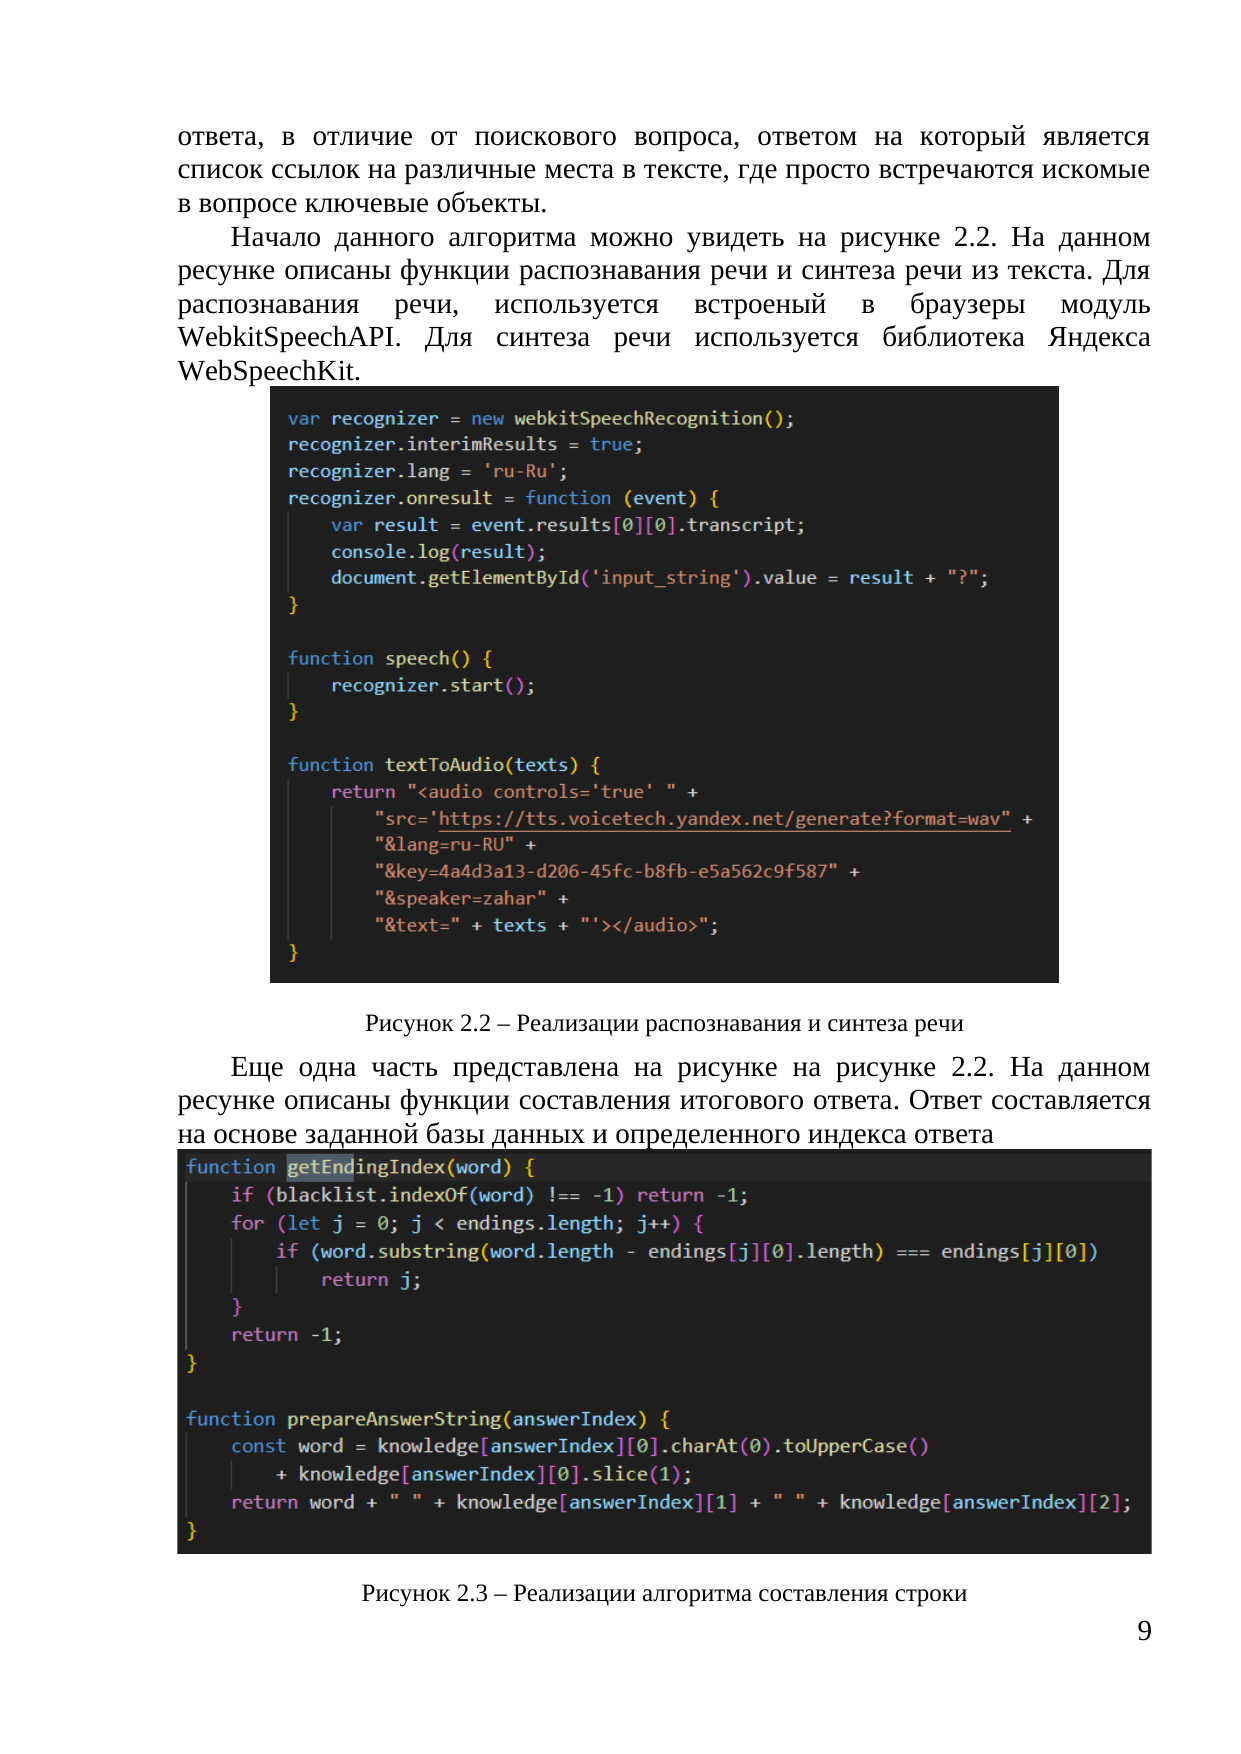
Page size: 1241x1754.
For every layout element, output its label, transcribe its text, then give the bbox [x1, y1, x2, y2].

text Рисунок 2.2 – Реализации распознавания и синтеза речи [177, 1008, 1152, 1036]
text Еще одна часть представлена на рисунке на рисунке 2.2. На данном ресунке описаны функции составления итогового ответа. Ответ составляется на основе заданной базы данных и определенного индекса ответа [177, 1049, 1152, 1149]
picture [177, 1149, 1152, 1554]
picture [270, 386, 1059, 983]
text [177, 118, 1152, 219]
text Начало данного алгоритма можно увидеть на рисунке 2.2. На данном ресунке описаны функции распознавания речи и синтеза речи из текста. Для распознавания речи, используется встроеный в браузеры модуль WebkitSpeechAPI. Для синтеза речи используется библиотека Яндекса WebSpeechKit. [177, 219, 1152, 386]
text Рисунок 2.3 – Реализации алгоритма составления строки [177, 1578, 1152, 1607]
